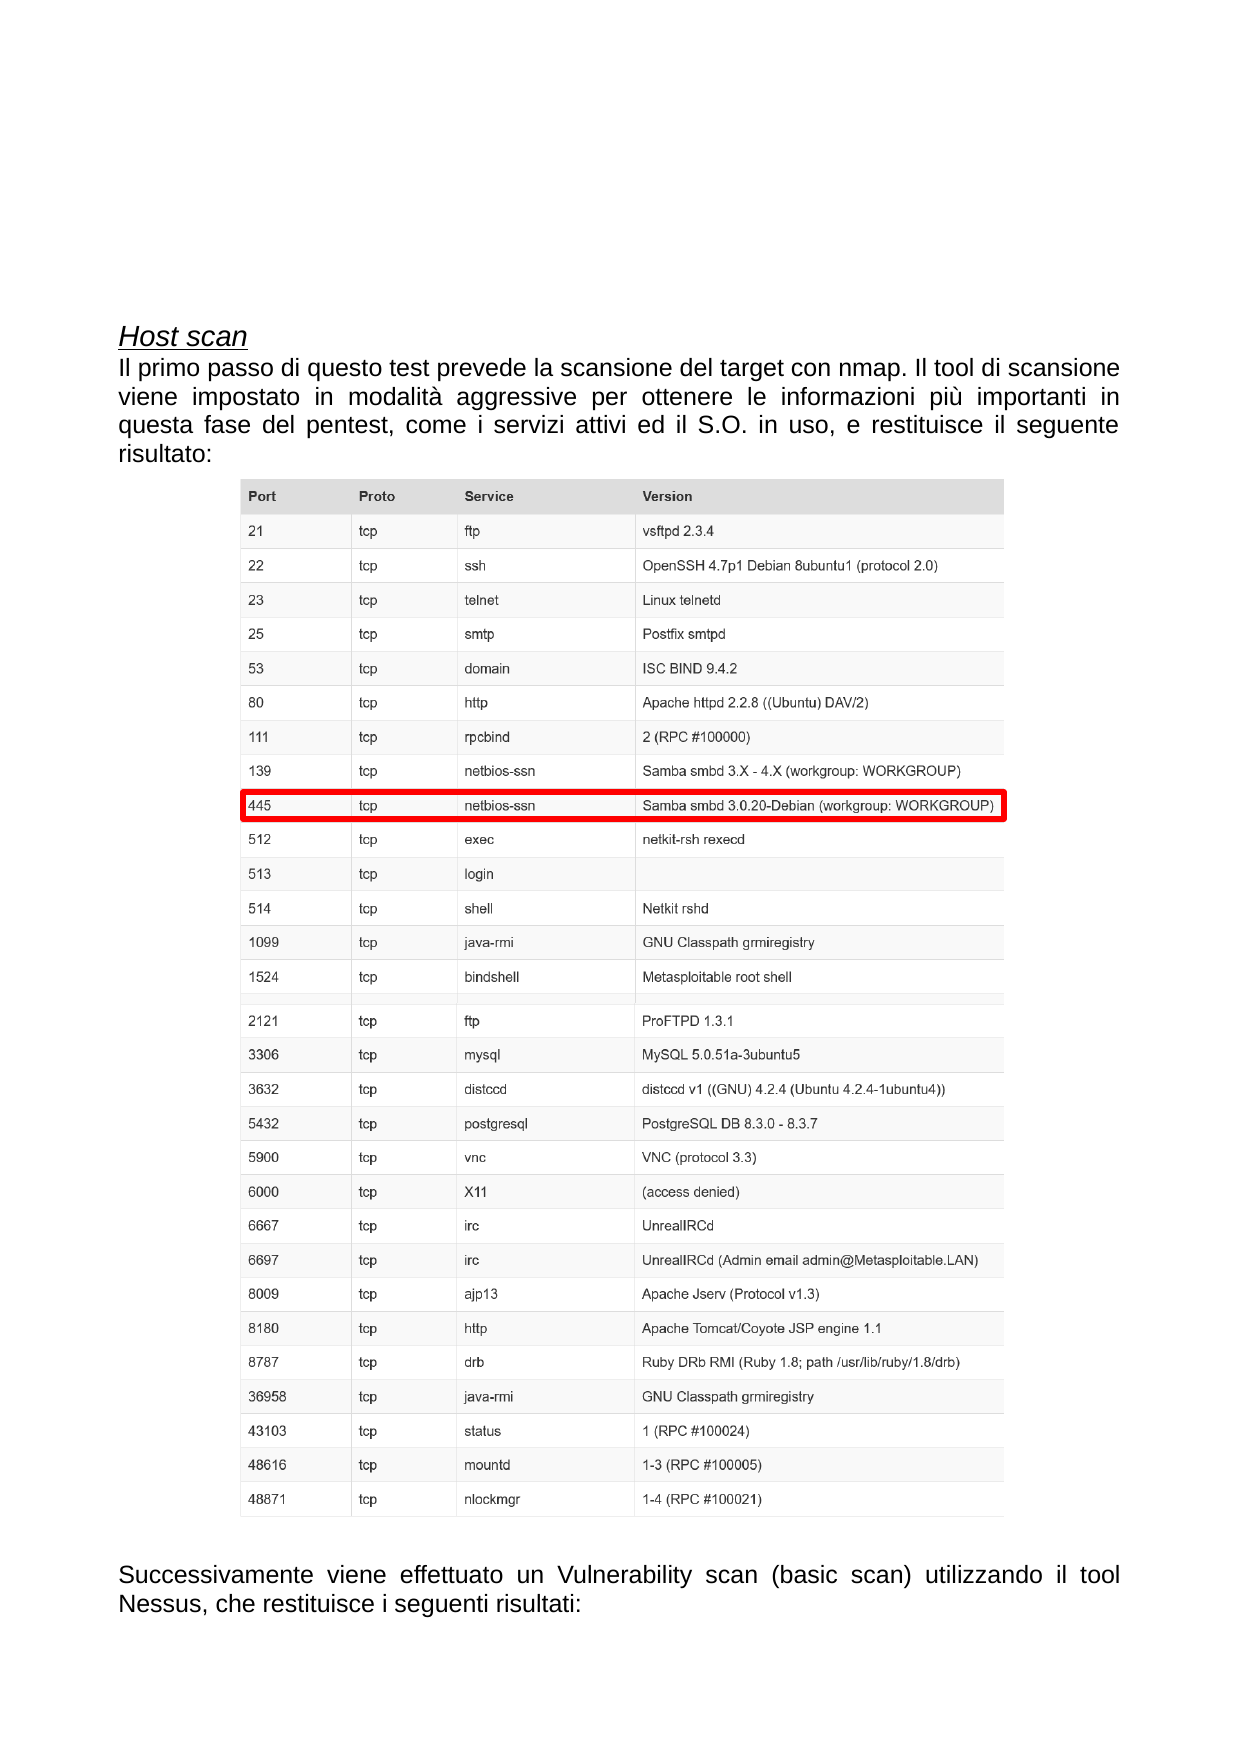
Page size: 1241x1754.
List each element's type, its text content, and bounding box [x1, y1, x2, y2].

text Host scan [118, 319, 1122, 353]
text Il primo passo di questo test prevede la scansione del target con nmap. Il tool di scansione viene impostato in modalità aggressive per ottenere le informazioni più importanti in questa fase del pentest, come i servizi attivi ed il S.O. in uso, e restituisce il seguente risultato: [118, 353, 1122, 468]
text Successivamente viene effettuato un Vulnerability scan (basic scan) utilizzando il tool Nessus, che restituisce i seguenti risultati: [118, 1560, 1122, 1618]
picture [246, 795, 1001, 816]
picture [236, 473, 1004, 1519]
